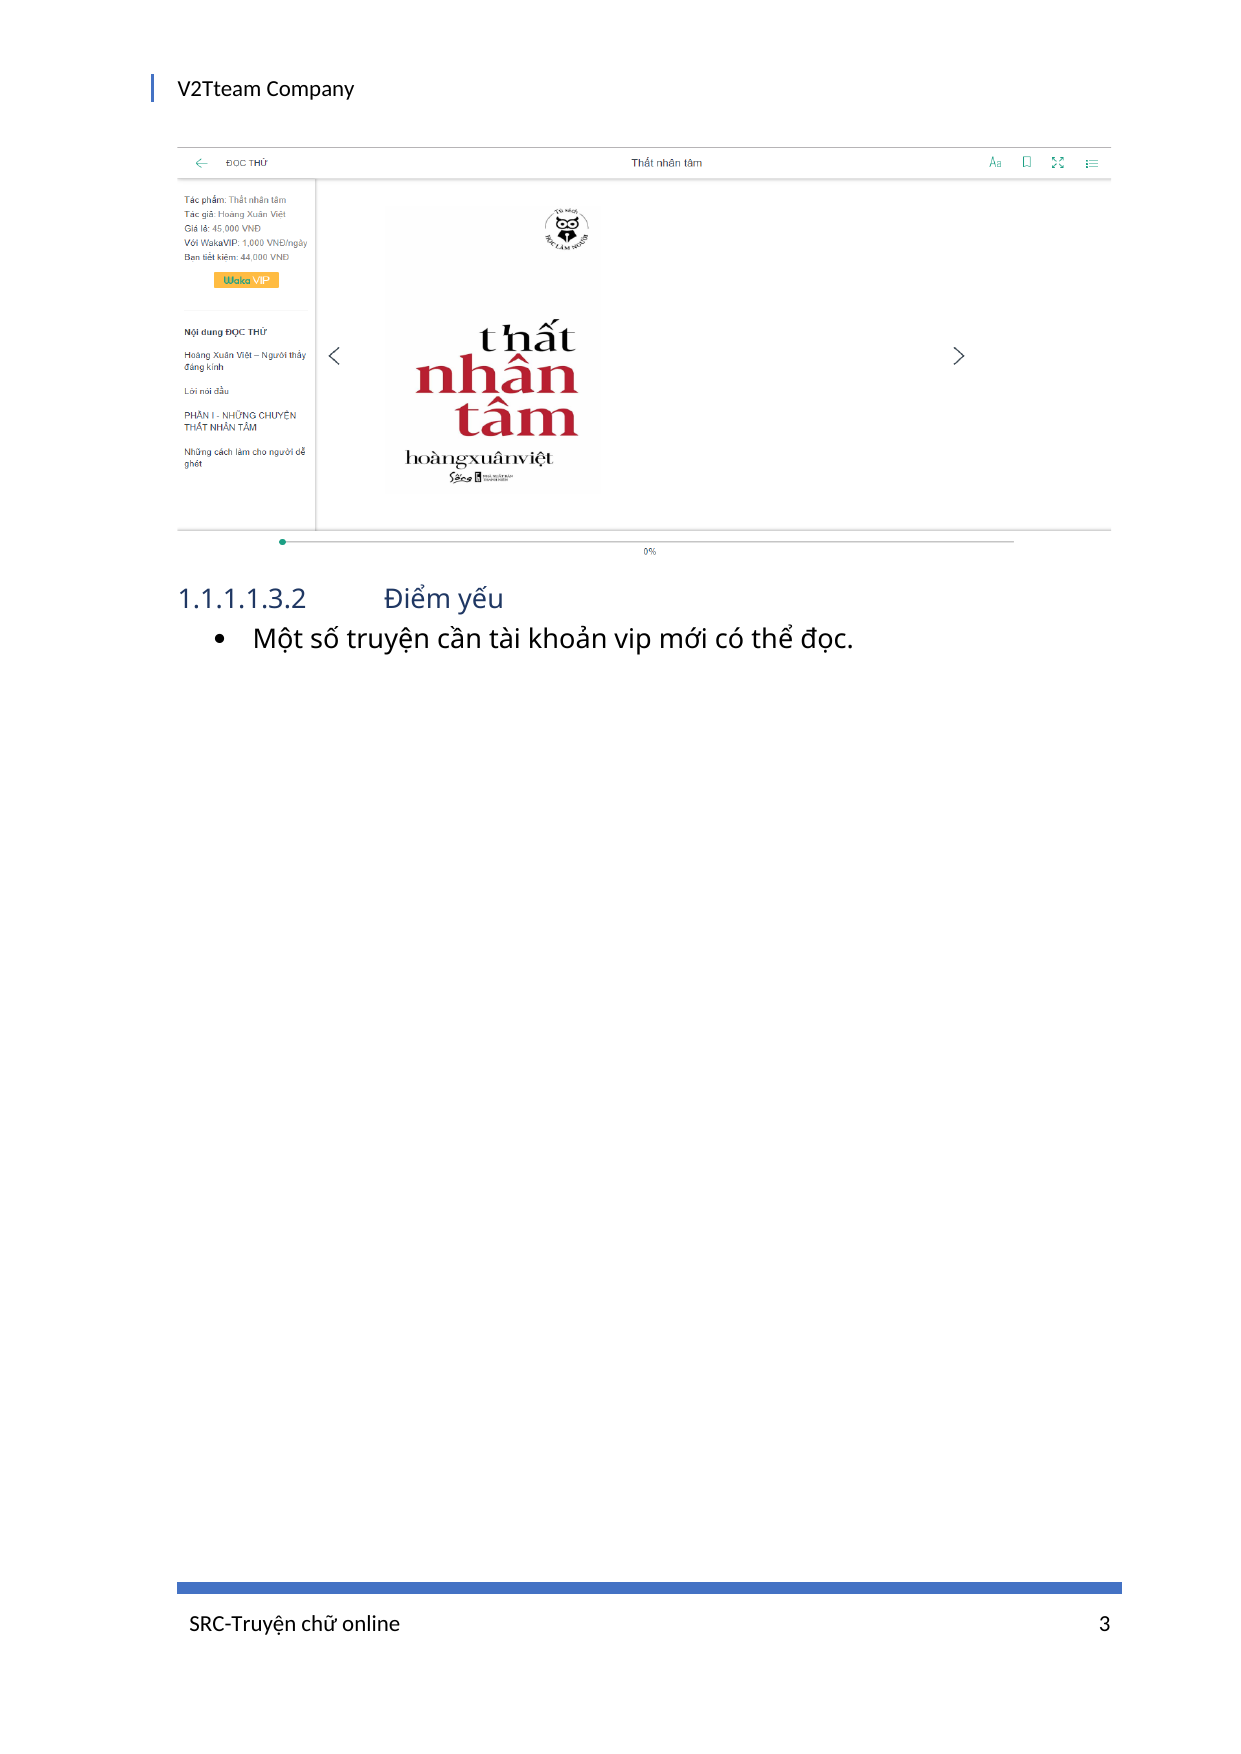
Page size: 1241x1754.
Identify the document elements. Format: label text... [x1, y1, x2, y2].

list Một số truyện cần tài khoản vip mới có thể đọc. [215, 619, 1122, 656]
picture [177, 147, 1112, 561]
subtitle Điểm yếu [177, 580, 1122, 617]
